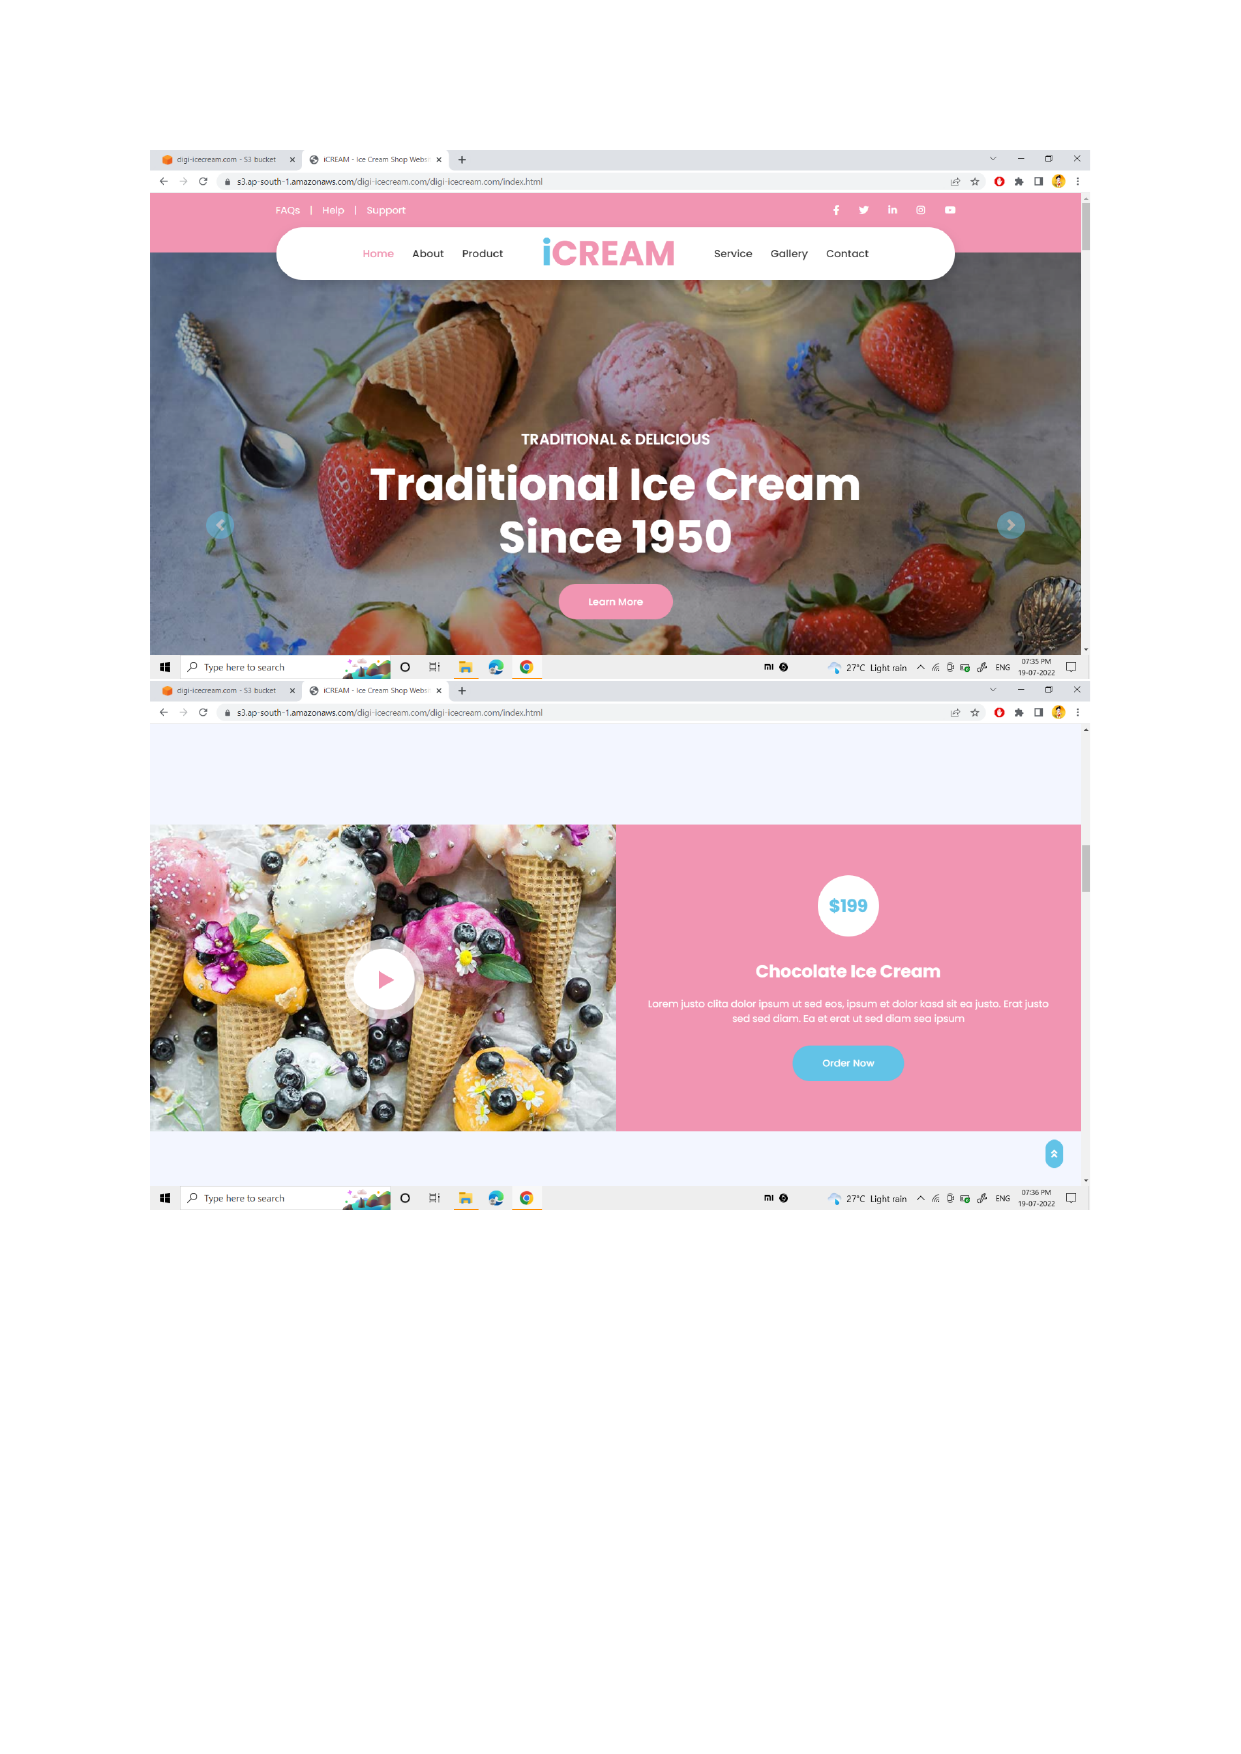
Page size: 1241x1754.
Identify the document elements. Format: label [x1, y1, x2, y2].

picture [150, 150, 1091, 679]
picture [150, 681, 1091, 1210]
